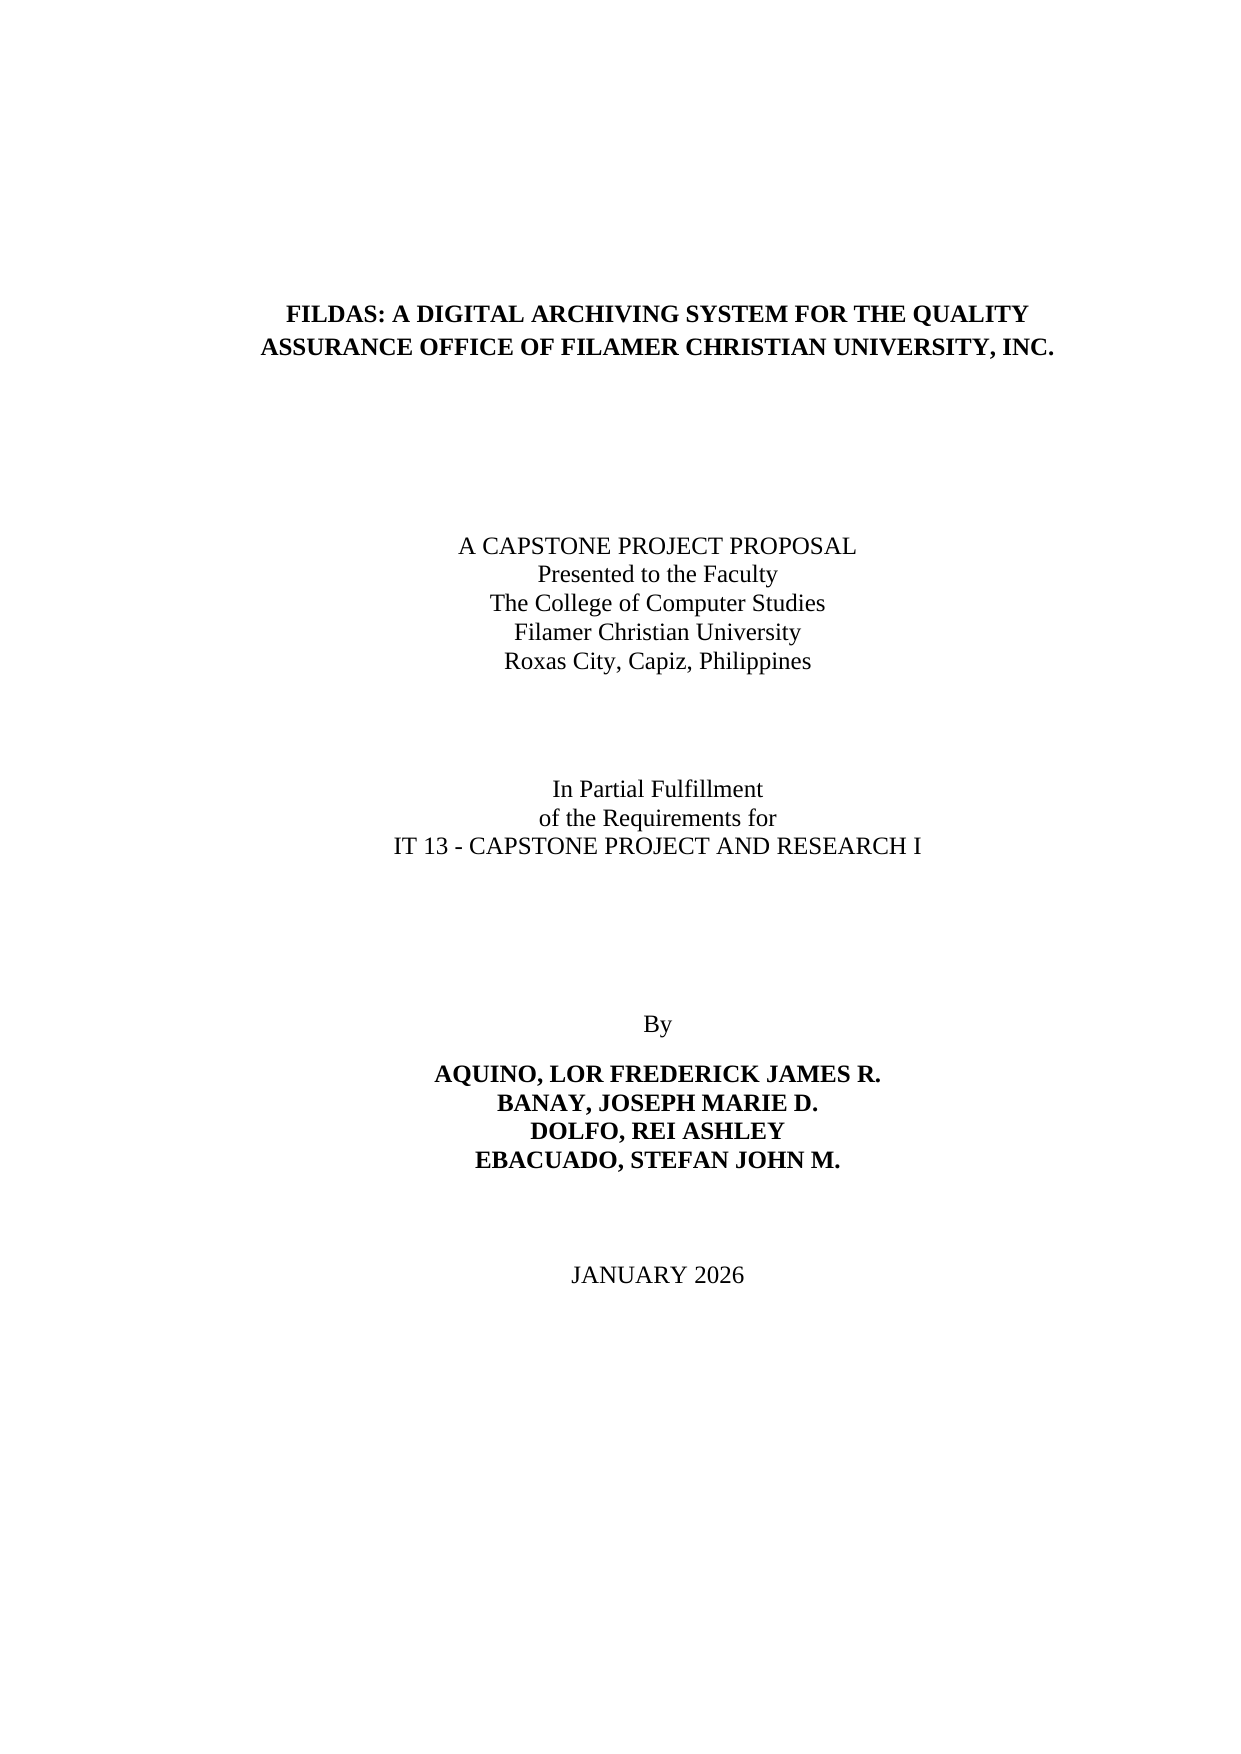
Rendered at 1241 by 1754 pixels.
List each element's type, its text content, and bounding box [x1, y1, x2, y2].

text Filamer Christian University [225, 617, 1090, 646]
text A CAPSTONE PROJECT PROPOSAL [225, 531, 1090, 559]
text Roxas City, Capiz, Philippines [225, 646, 1090, 674]
text BANAY, JOSEPH MARIE D. [225, 1088, 1090, 1116]
text FILDAS: A DIGITAL ARCHIVING SYSTEM FOR THE QUALITY ASSURANCE OFFICE OF FILAMER CHRISTIAN UNIVERSITY, INC. [225, 299, 1090, 361]
text of the Requirements for [225, 803, 1090, 831]
text JANUARY 2026 [225, 1260, 1090, 1289]
text AQUINO, LOR FREDERICK JAMES R. [225, 1059, 1090, 1088]
text EBACUADO, STEFAN JOHN M. [225, 1145, 1090, 1174]
text Presented to the Faculty [225, 559, 1090, 588]
text In Partial Fulfillment [225, 774, 1090, 803]
text IT 13 - CAPSTONE PROJECT AND RESEARCH I [225, 831, 1090, 860]
text The College of Computer Studies [225, 588, 1090, 617]
text DOLFO, REI ASHLEY [225, 1116, 1090, 1145]
text By [225, 1009, 1090, 1038]
